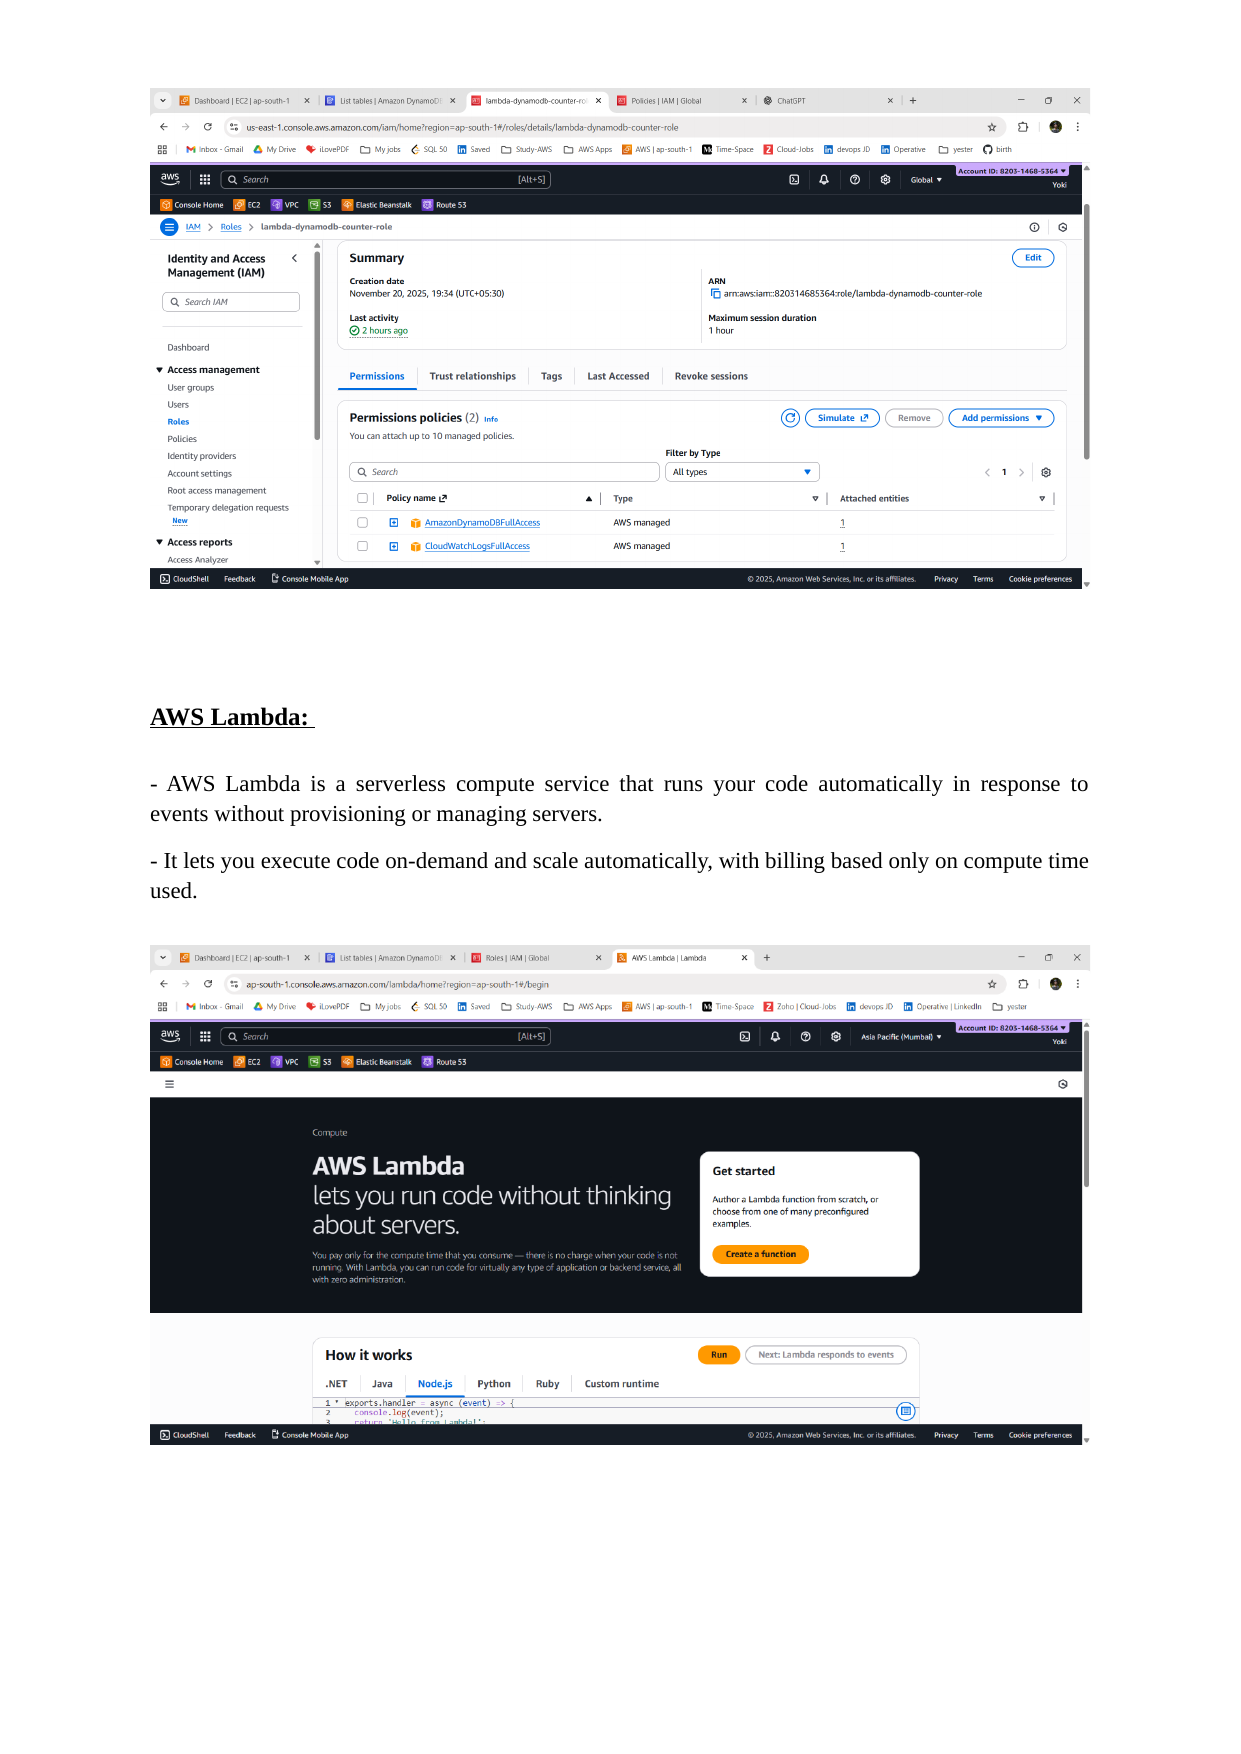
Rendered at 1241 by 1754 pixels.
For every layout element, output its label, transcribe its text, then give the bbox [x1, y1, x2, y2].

text - AWS Lambda is a serverless compute service that runs your code automatically in response to events without provisioning or managing servers. [150, 770, 1090, 827]
picture [150, 88, 1091, 589]
text - It lets you execute code on-demand and scale automatically, with billing based only on compute time used. [150, 847, 1090, 904]
picture [150, 945, 1091, 1445]
text AWS Lambda: [150, 702, 1090, 731]
